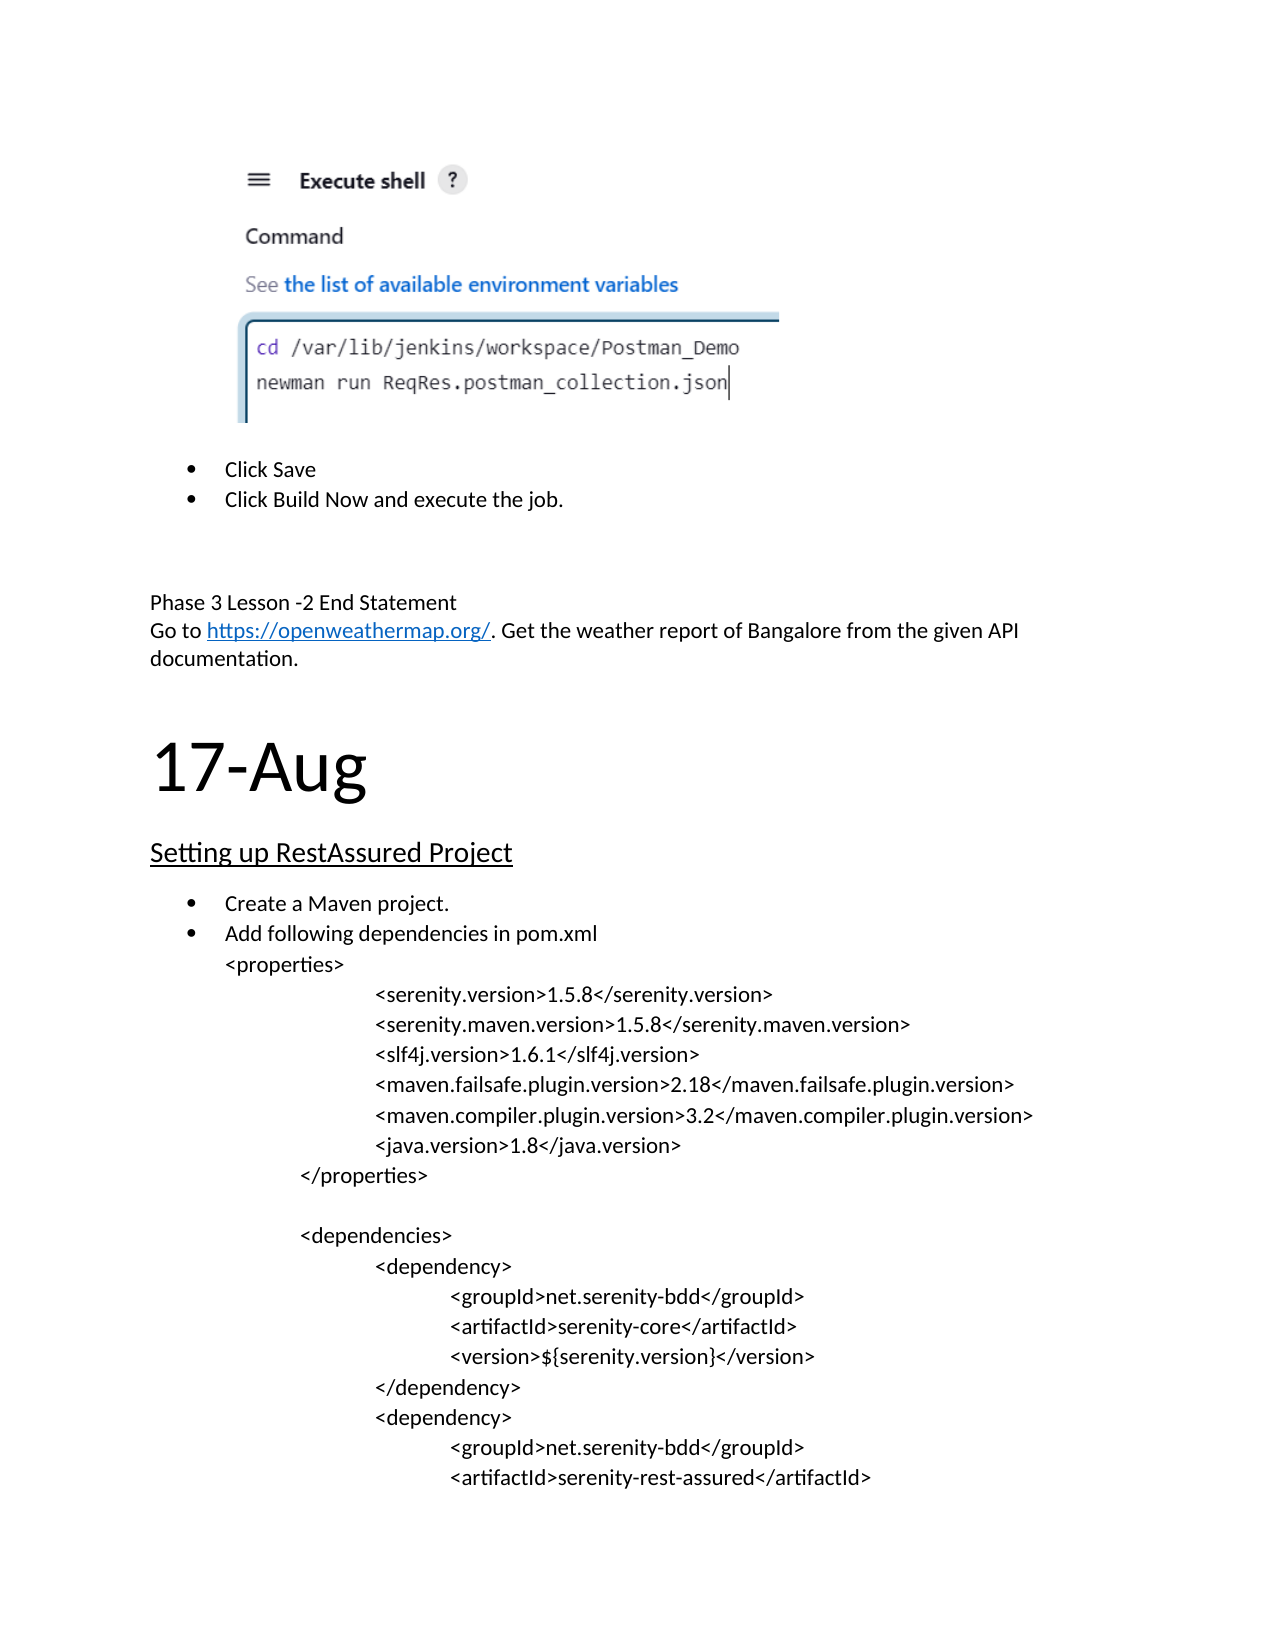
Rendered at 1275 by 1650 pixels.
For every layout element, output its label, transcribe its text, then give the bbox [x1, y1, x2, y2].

list <serenity.version>1.5.8</serenity.version> [225, 980, 1125, 1008]
text 17-Aug [150, 719, 1125, 810]
list <java.version>1.8</java.version> [225, 1131, 1125, 1159]
text Phase 3 Lesson -2 End Statement [150, 588, 1125, 616]
list </dependency> [225, 1373, 1125, 1401]
list <dependencies> [225, 1222, 1125, 1250]
list Create a Maven project. [187, 889, 1125, 917]
list <groupId>net.serenity-bdd</groupId> [225, 1282, 1125, 1310]
list <serenity.maven.version>1.5.8</serenity.maven.version> [225, 1010, 1125, 1038]
list Add following dependencies in pom.xml [187, 919, 1125, 948]
list <dependency> [225, 1252, 1125, 1280]
list <artifactId>serenity-rest-assured</artifactId> [225, 1463, 1125, 1491]
list <artifactId>serenity-core</artifactId> [225, 1312, 1125, 1340]
list </properties> [225, 1161, 1125, 1189]
list <version>${serenity.version}</version> [225, 1342, 1125, 1371]
list <maven.compiler.plugin.version>3.2</maven.compiler.plugin.version> [225, 1101, 1125, 1129]
list <groupId>net.serenity-bdd</groupId> [225, 1433, 1125, 1461]
list Click Save [187, 455, 1125, 483]
list <properties> [225, 950, 1125, 978]
text Setting up RestAssured Project [150, 834, 1125, 870]
picture [225, 150, 780, 423]
list Click Build Now and execute the job. [187, 485, 1125, 513]
list <maven.failsafe.plugin.version>2.18</maven.failsafe.plugin.version> [225, 1071, 1125, 1099]
text Go to https://openweathermap.org/. Get the weather report of Bangalore from the given API documentation. [150, 616, 1125, 672]
list <dependency> [225, 1403, 1125, 1431]
list <slf4j.version>1.6.1</slf4j.version> [225, 1040, 1125, 1068]
